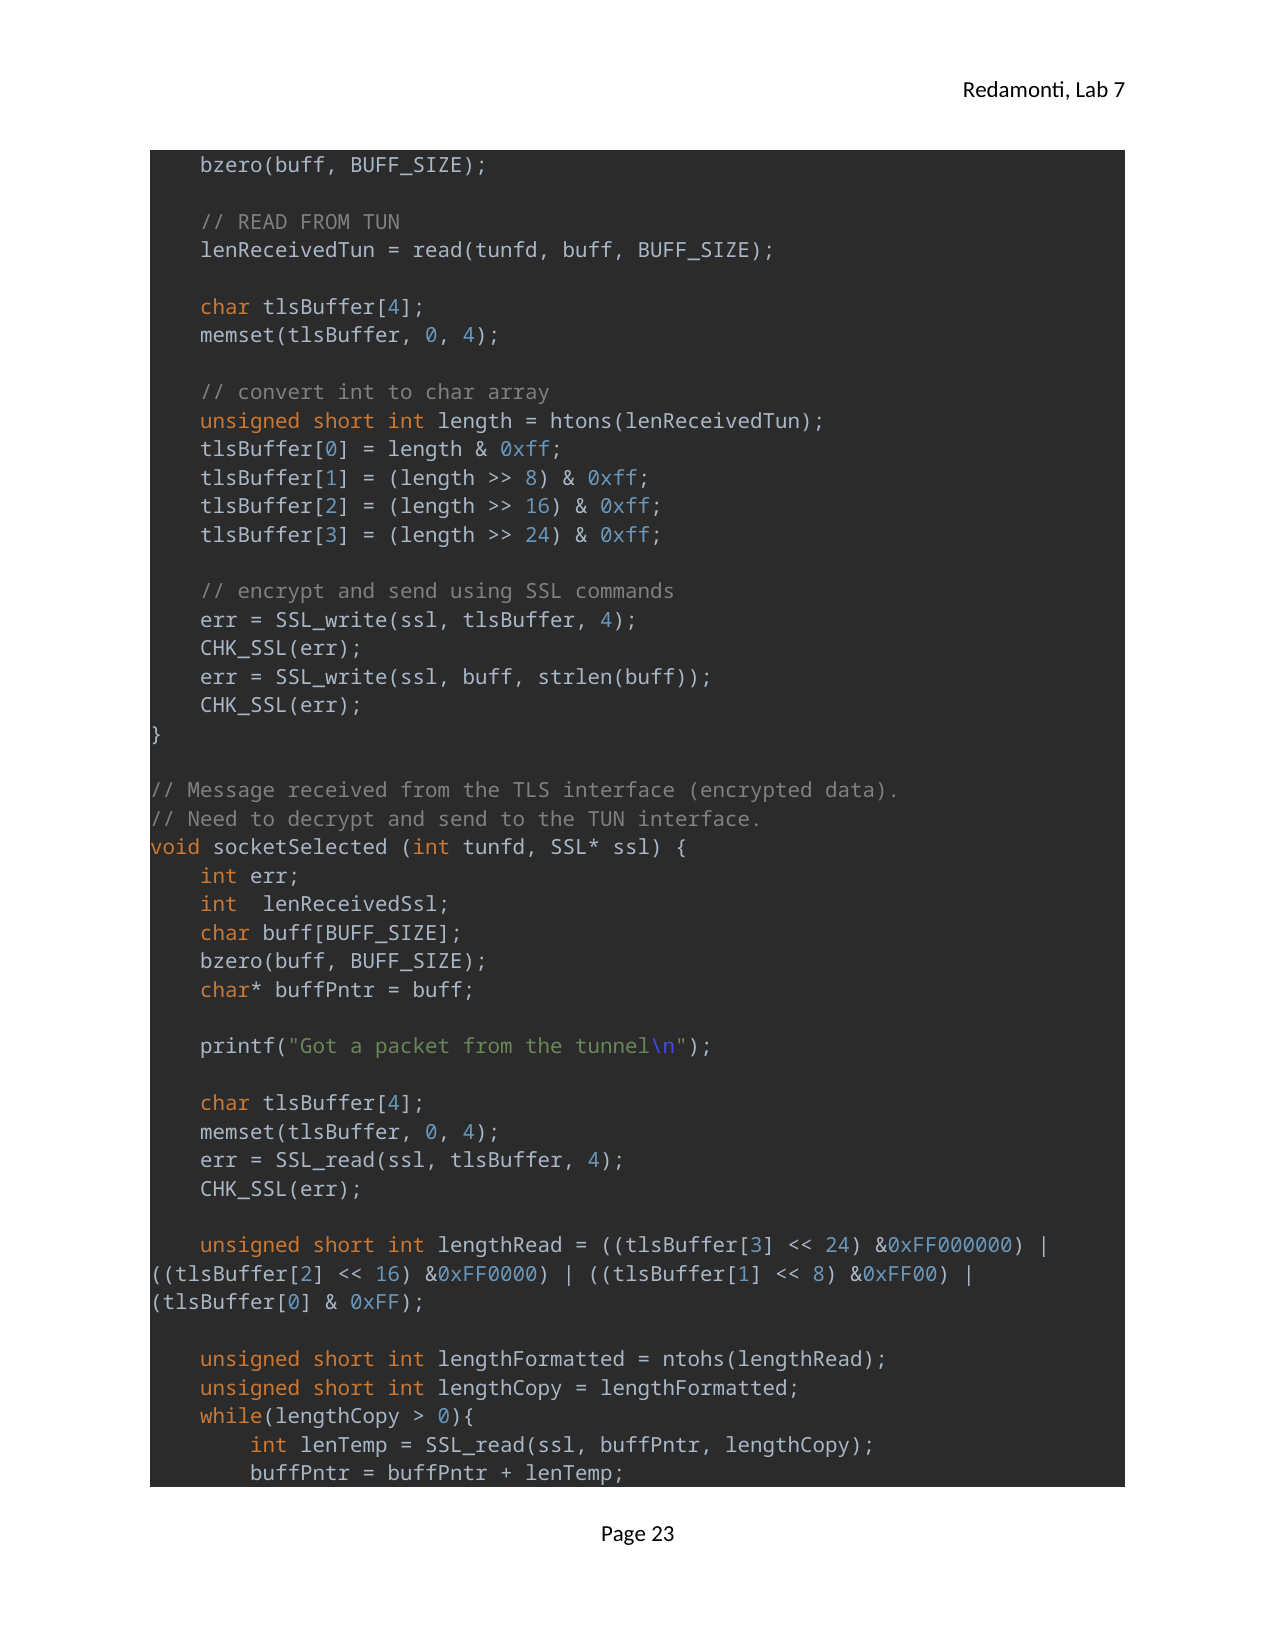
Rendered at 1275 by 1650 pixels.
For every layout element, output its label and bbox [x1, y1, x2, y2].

text [150, 150, 1125, 1487]
